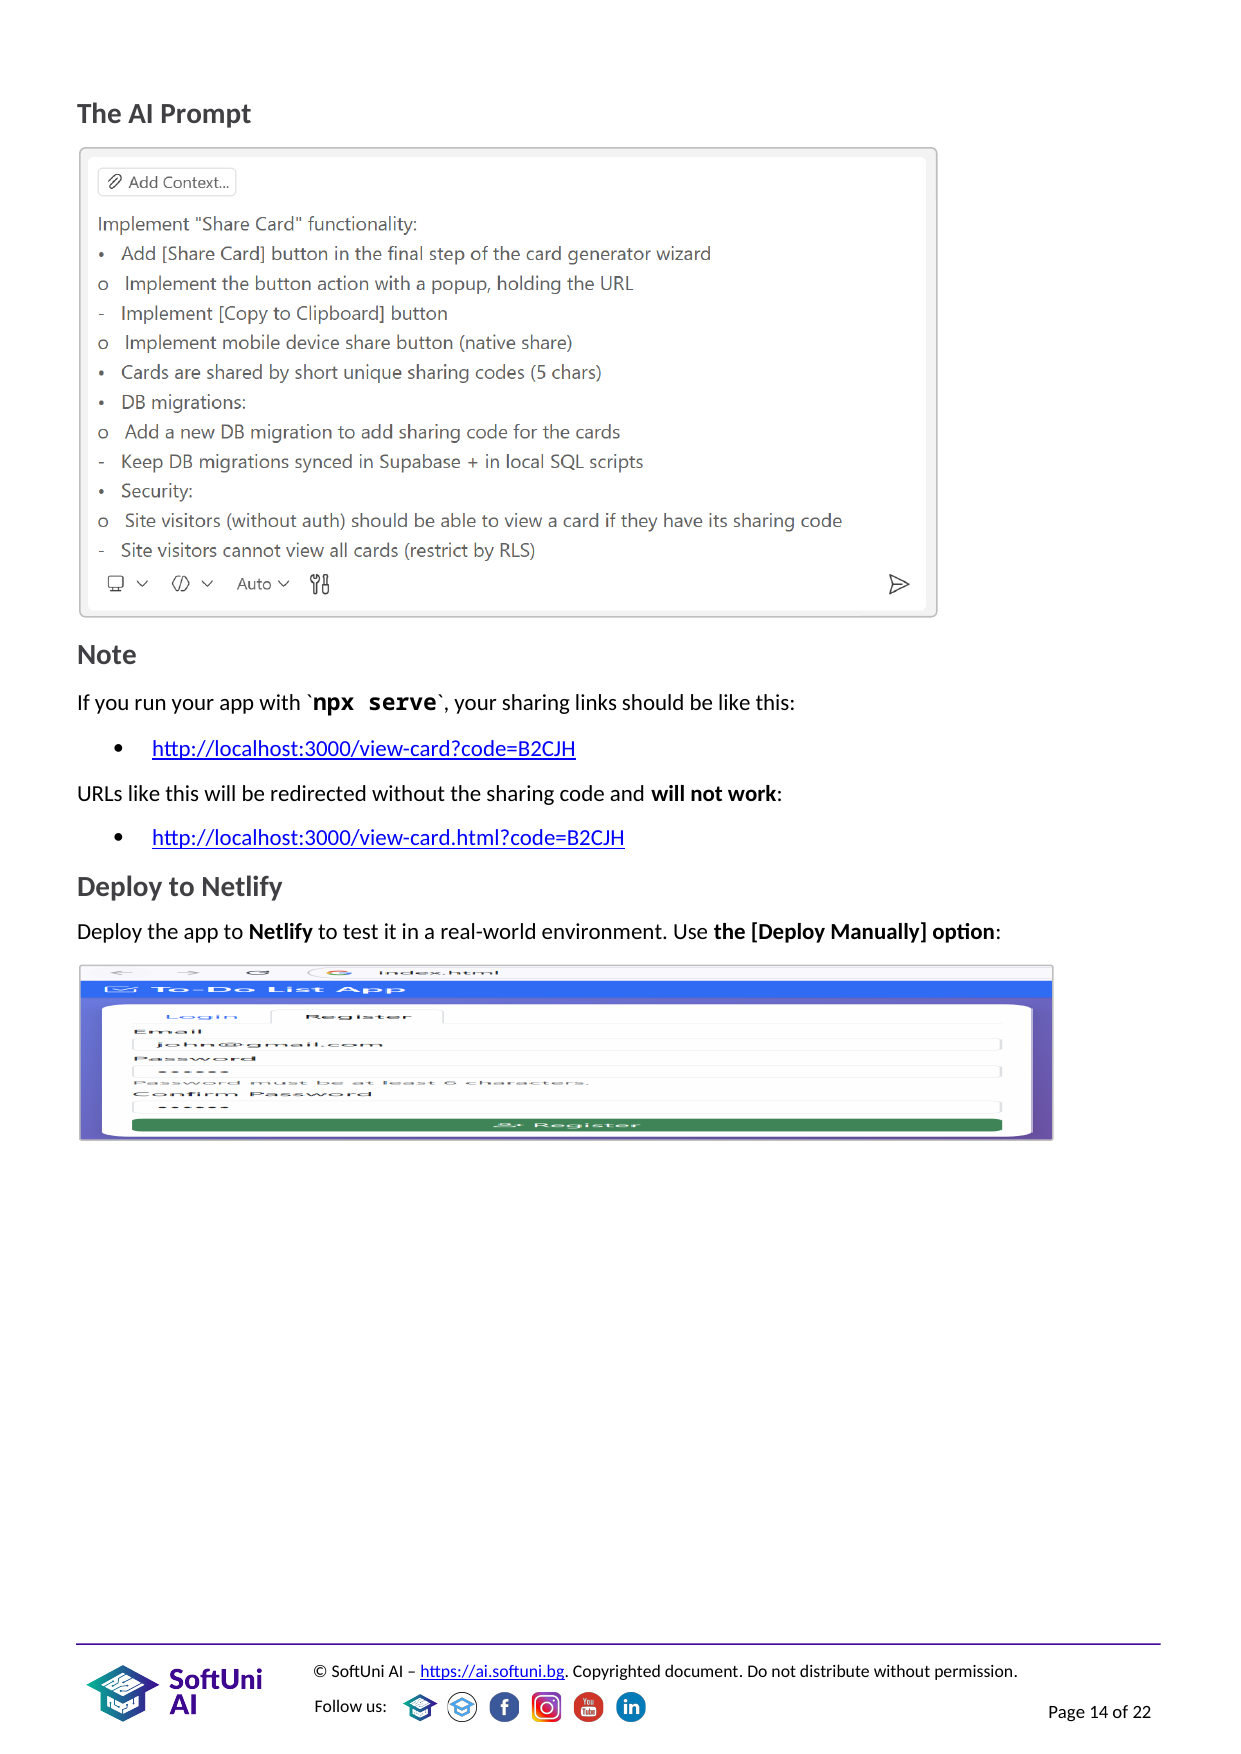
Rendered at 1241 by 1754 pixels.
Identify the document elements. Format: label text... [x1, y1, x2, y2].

subtitle Note [77, 636, 1163, 672]
picture [630, 1704, 639, 1714]
picture [81, 967, 1052, 1139]
picture [447, 1692, 477, 1722]
subtitle Deploy to Netlify [77, 868, 1163, 904]
picture [489, 1692, 519, 1722]
picture [573, 1692, 604, 1722]
picture [83, 1663, 265, 1723]
picture [616, 1692, 625, 1701]
list http://localhost:3000/view-card.html?code=B2CJH [114, 823, 1163, 852]
picture [401, 1693, 439, 1722]
picture [531, 1692, 562, 1722]
text If you run your app with `npx serve`, your sharing links should be like this: [77, 686, 1163, 717]
text URLs like this will be redirected without the sharing code and will not work: [77, 779, 1163, 807]
picture [637, 1713, 646, 1722]
text Deploy the app to Netlify to test it in a real-world environment. Use the [Deploy Manually] option: [77, 917, 1163, 946]
subtitle The AI Prompt [77, 95, 1163, 131]
picture [81, 149, 936, 616]
picture [637, 1692, 646, 1701]
picture [616, 1713, 625, 1722]
list http://localhost:3000/view-card?code=B2CJH [114, 734, 1163, 762]
